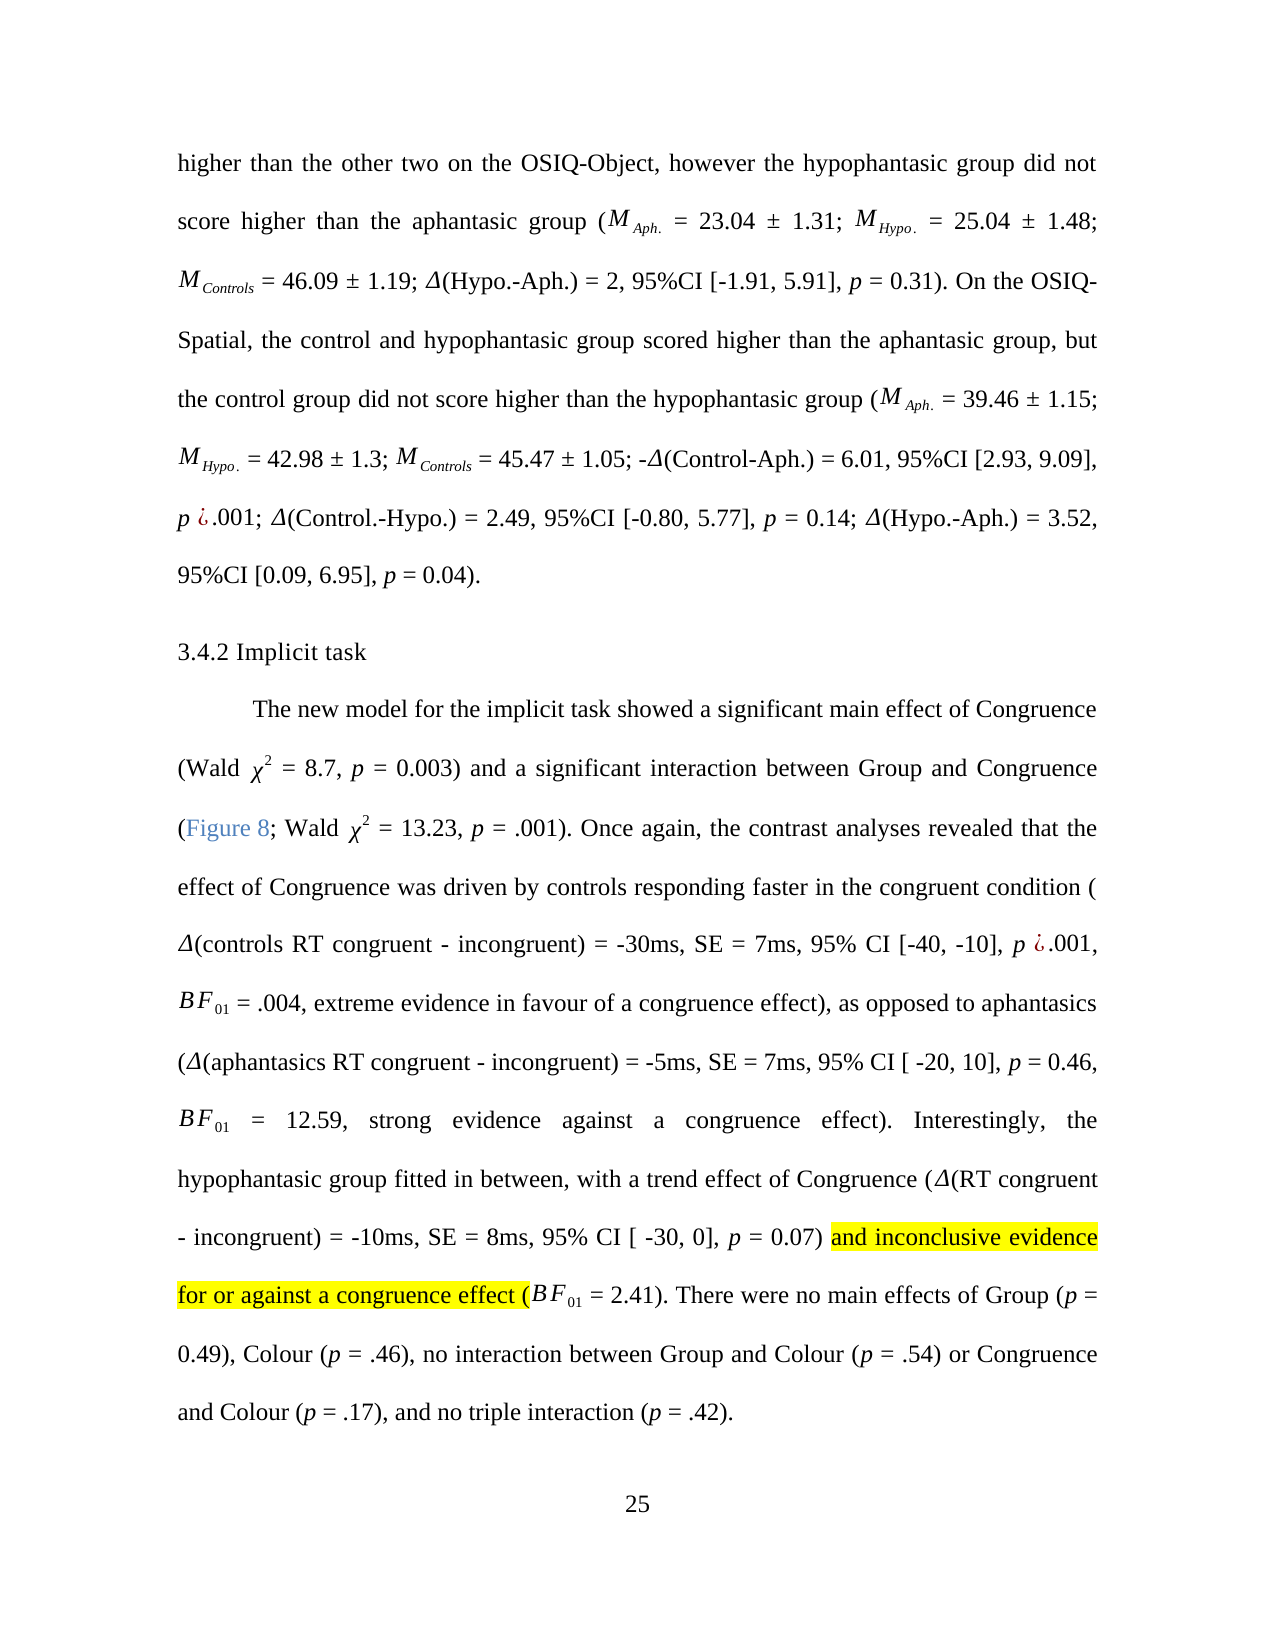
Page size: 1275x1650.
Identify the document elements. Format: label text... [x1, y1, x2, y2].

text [177, 148, 1098, 589]
text The new model for the implicit task showed a significant main effect of Congruence (Wald = 8.7, p = 0.003) and a significant interaction between Group and Congruence (Figure 8; Wald = 13.23, p = .001). Once again, the contrast analyses revealed that the effect of Congruence was driven by controls responding faster in the congruent condition ((controls RT congruent - incongruent) = -30ms, SE = 7ms, 95% CI [-40, -10], p , = .004, extreme evidence in favour of a congruence effect), as opposed to aphantasics ((aphantasics RT congruent - incongruent) = -5ms, SE = 7ms, 95% CI [ -20, 10], p = 0.46, = 12.59, strong evidence against a congruence effect). Interestingly, the hypophantasic group fitted in between, with a trend effect of Congruence ((RT congruent - incongruent) = -10ms, SE = 8ms, 95% CI [ -30, 0], p = 0.07) and inconclusive evidence for or against a congruence effect ( = 2.41). There were no main effects of Group (p = 0.49), Colour (p = .46), no interaction between Group and Colour (p = .54) or Congruence and Colour (p = .17), and no triple interaction (p = .42). [177, 694, 1098, 1426]
subtitle 3.4.2 Implicit task [177, 637, 1098, 666]
